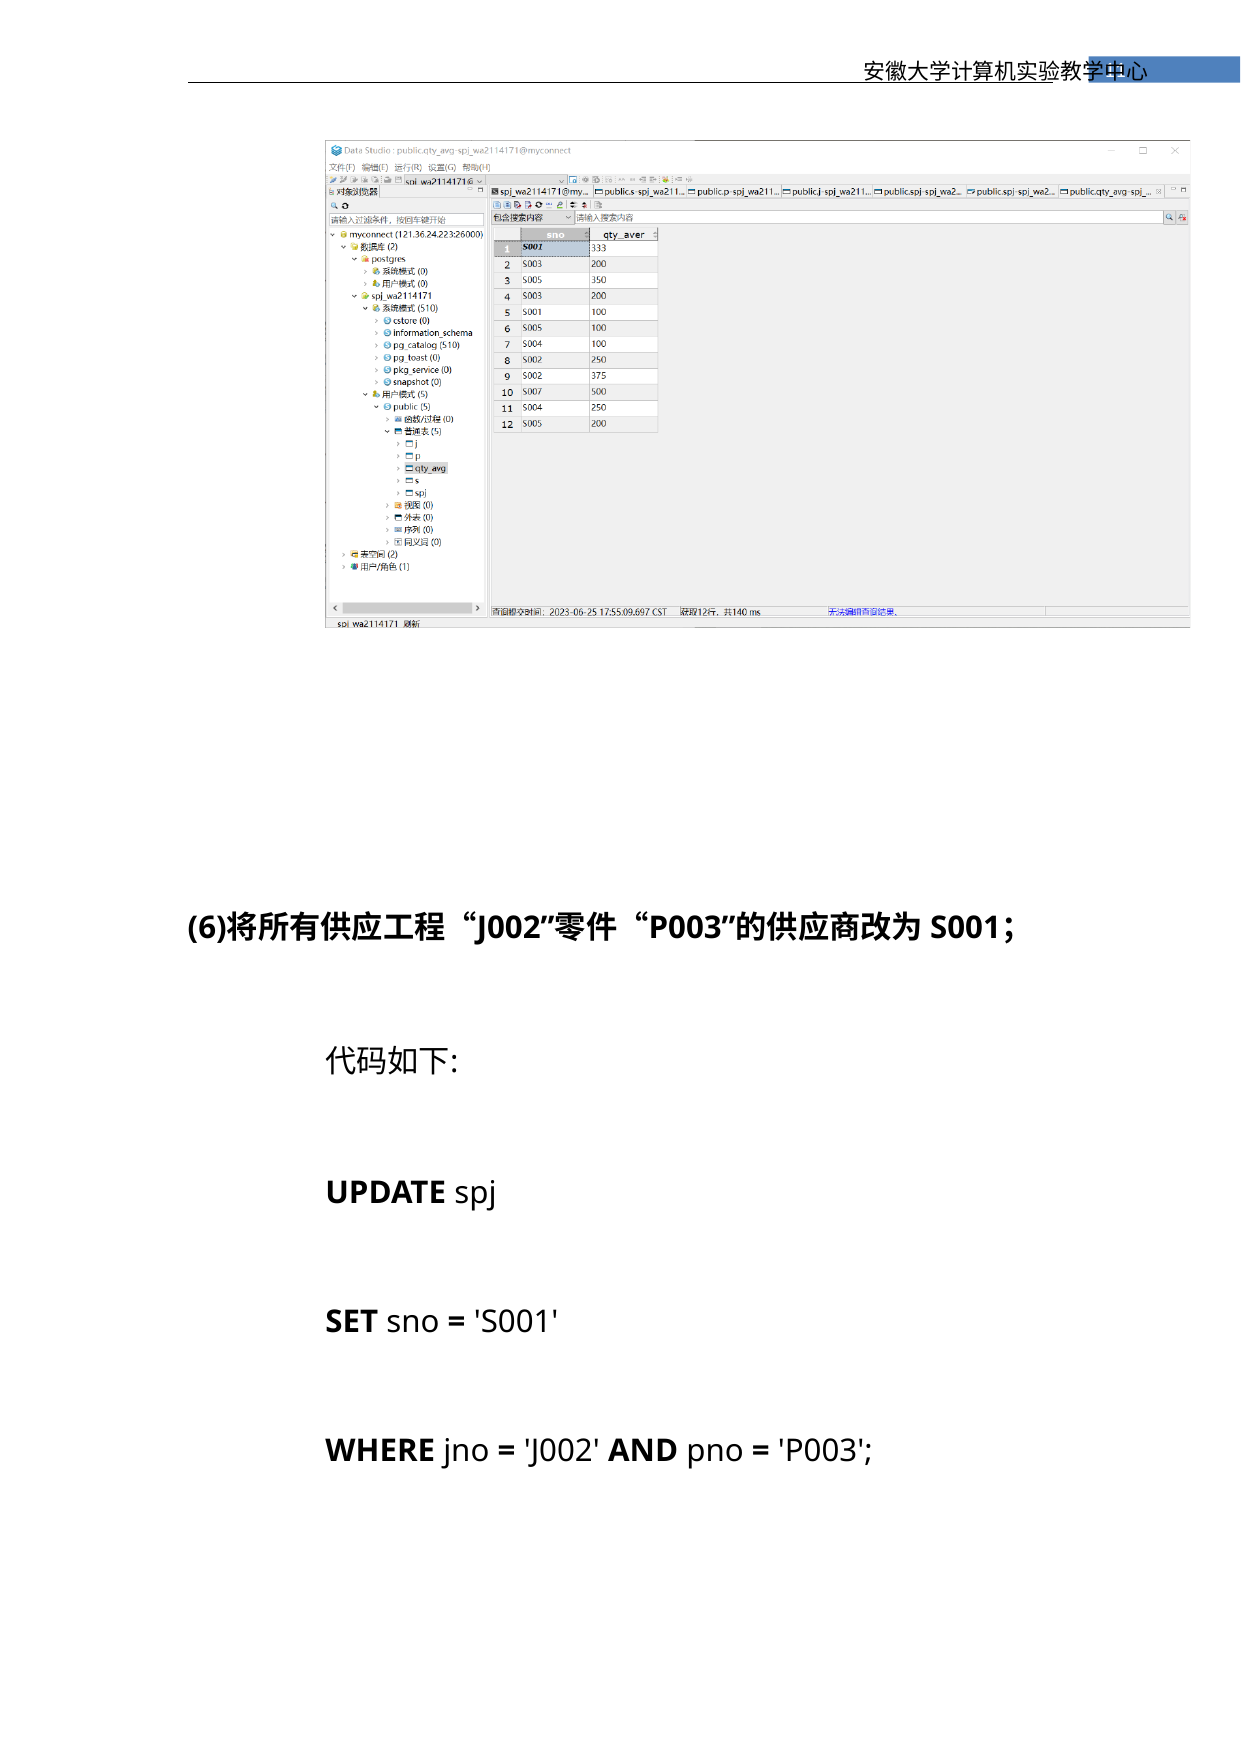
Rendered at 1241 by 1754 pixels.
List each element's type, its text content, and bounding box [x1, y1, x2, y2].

list SET sno = 'S001' [262, 1288, 1053, 1353]
picture [325, 140, 1191, 628]
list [262, 1417, 1053, 1482]
text (6)将所有供应工程“J002”零件“P003”的供应商改为 S001； [187, 893, 1053, 958]
list UPDATE spj [262, 1159, 1053, 1224]
list 代码如下: [262, 1026, 1053, 1091]
